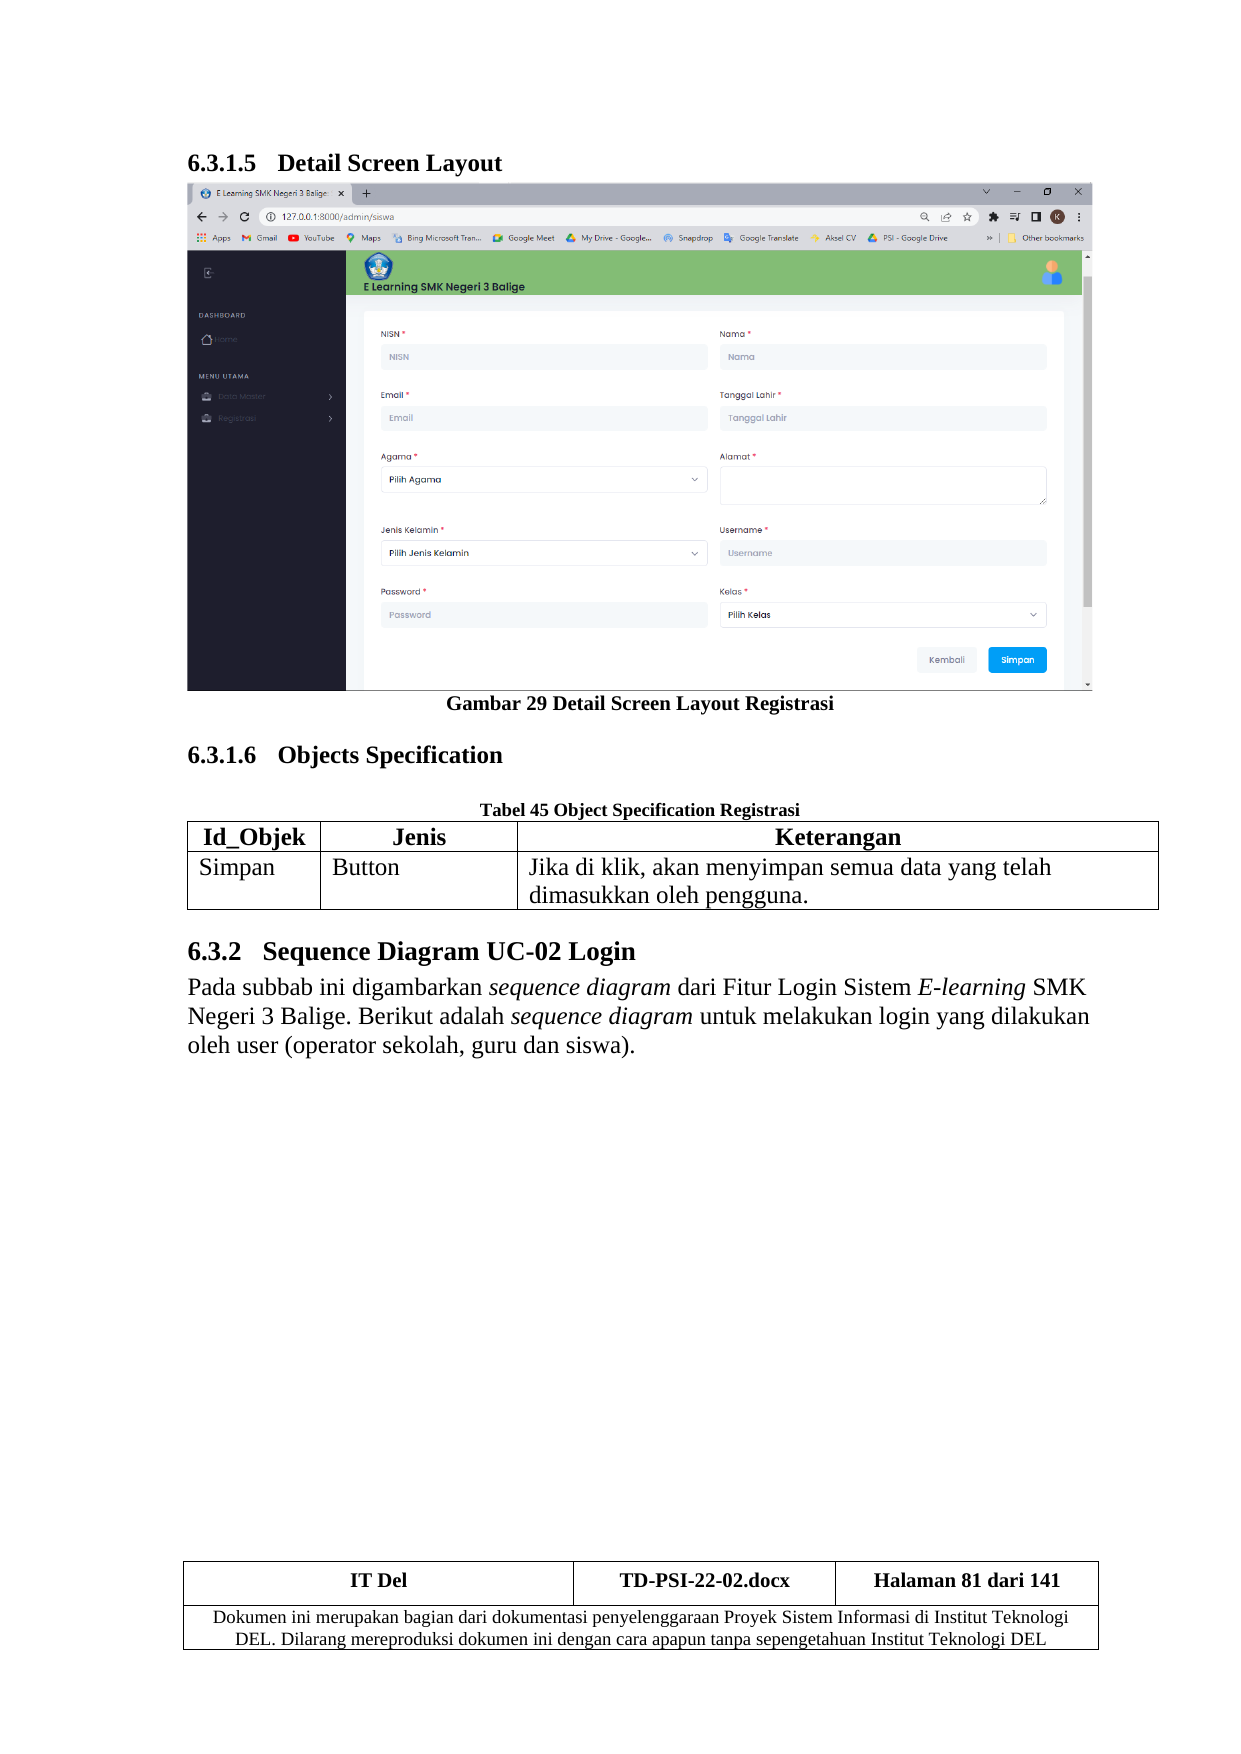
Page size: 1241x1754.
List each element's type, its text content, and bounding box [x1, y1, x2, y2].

picture [187, 182, 1093, 691]
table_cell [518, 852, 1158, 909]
text Pada subbab ini digambarkan sequence diagram dari Fitur Login Sistem E-learning SMK Negeri 3 Balige. Berikut adalah sequence diagram untuk melakukan login yang dilakukan oleh user (operator sekolah, guru dan siswa). [187, 972, 1092, 1059]
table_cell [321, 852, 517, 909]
subtitle Detail Screen Layout [187, 148, 1092, 176]
subtitle Objects Specification [187, 740, 1092, 769]
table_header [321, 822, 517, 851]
subtitle Sequence Diagram UC-02 Login [187, 935, 1092, 966]
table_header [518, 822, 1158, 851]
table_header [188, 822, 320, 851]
text Tabel 45 Object Specification Registrasi [187, 799, 1092, 821]
text Gambar 29 Detail Screen Layout Registrasi [187, 691, 1092, 715]
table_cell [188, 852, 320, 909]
